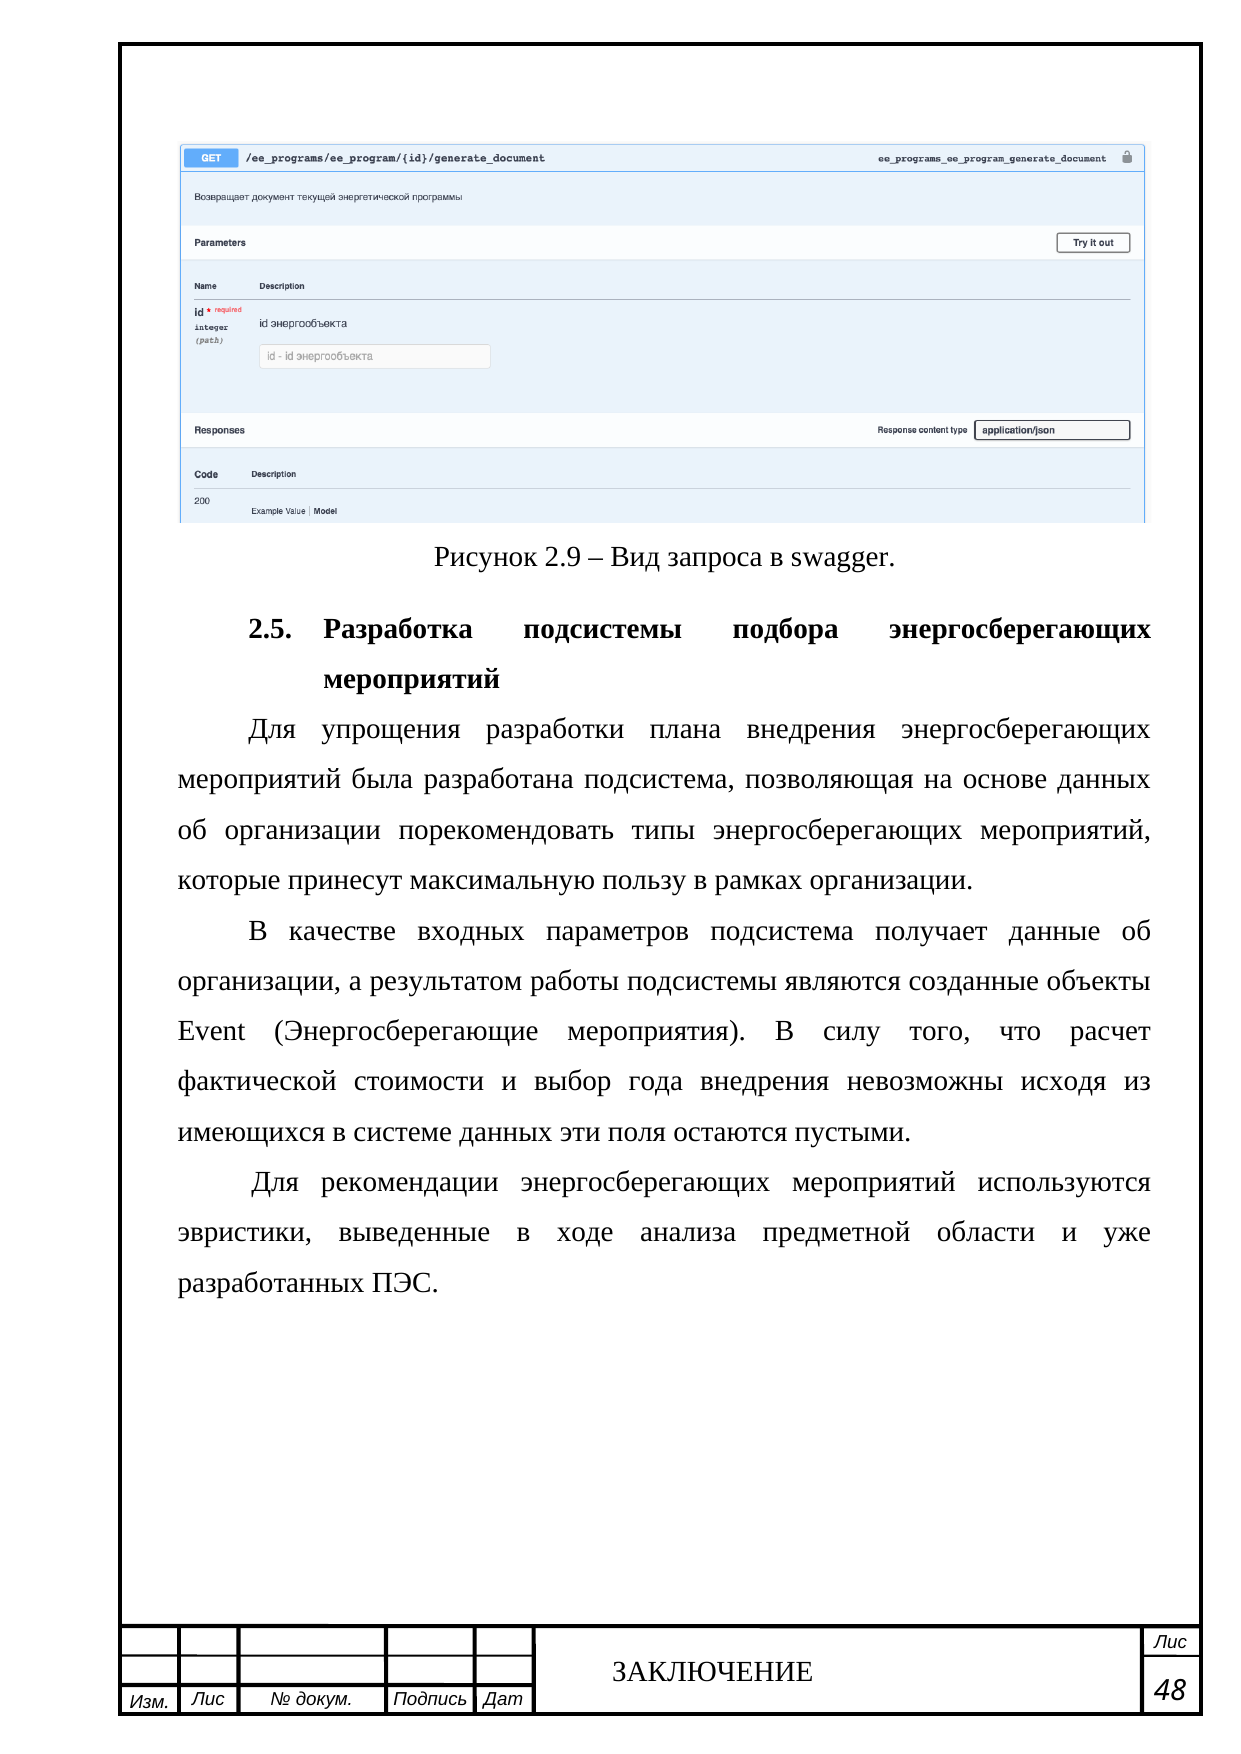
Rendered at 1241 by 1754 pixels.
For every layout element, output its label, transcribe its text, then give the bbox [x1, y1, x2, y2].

picture [177, 141, 1152, 523]
text В качестве входных параметров подсистема получает данные об организации, а результатом работы подсистемы являются созданные объекты Event (Энергосберегающие мероприятия). В силу того, что расчет фактической стоимости и выбор года внедрения невозможны исходя из имеющихся в системе данных эти поля остаются пустыми. [177, 913, 1152, 1147]
subtitle Разработка подсистемы подбора энергосберегающих мероприятий [248, 611, 1152, 694]
text Рисунок 2.9 – Вид запроса в swagger. [177, 539, 1152, 573]
text Для упрощения разработки плана внедрения энергосберегающих мероприятий была разработана подсистема, позволяющая на основе данных об организации порекомендовать типы энергосберегающих мероприятий, которые принесут максимальную пользу в рамках организации. [177, 711, 1152, 896]
text Для рекомендации энергосберегающих мероприятий используются эвристики, выведенные в ходе анализа предметной области и уже разработанных ПЭС. [177, 1164, 1152, 1298]
